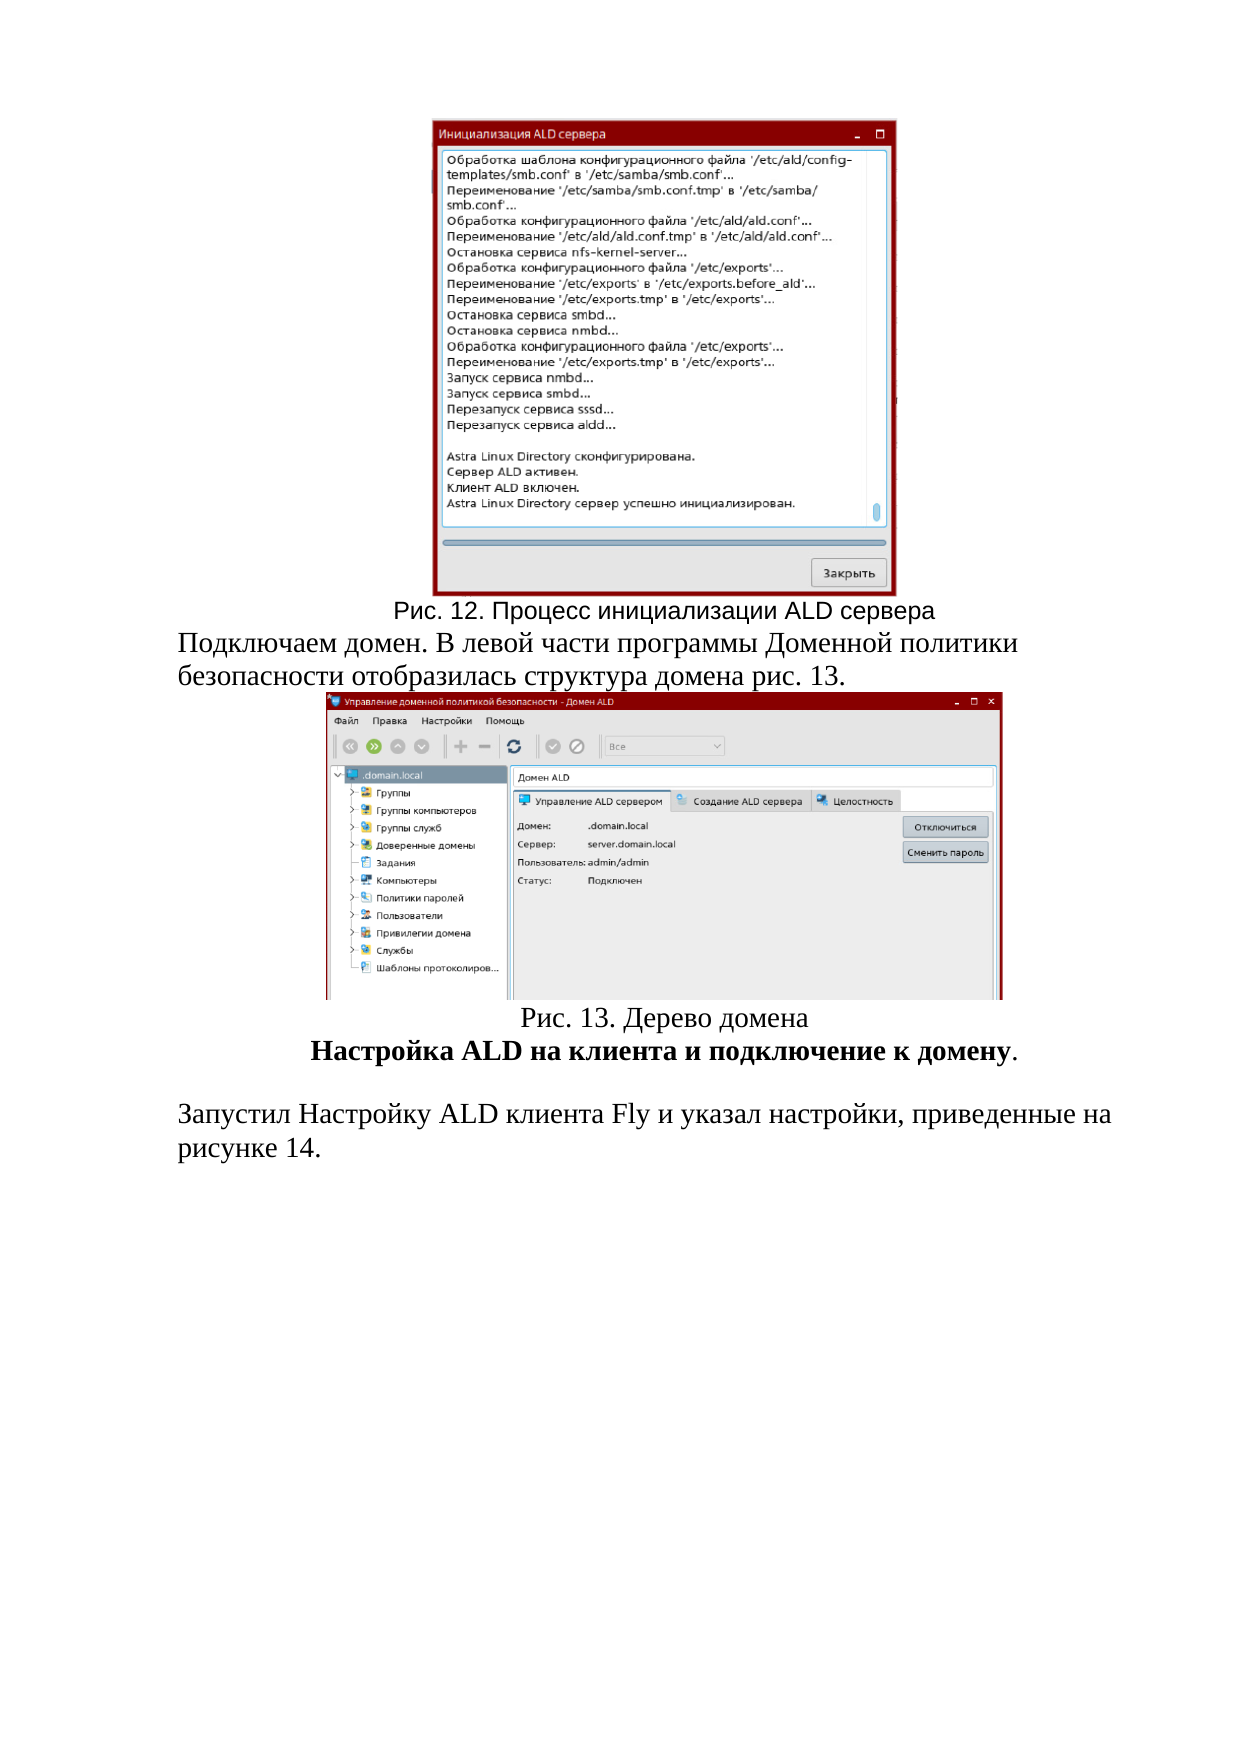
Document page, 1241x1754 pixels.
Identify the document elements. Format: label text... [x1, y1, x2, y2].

text Настройка ALD на клиента и подключение к домену. [177, 1033, 1152, 1067]
picture [431, 118, 898, 597]
text Рис. 13. Дерево домена [177, 1000, 1152, 1033]
text Запустил Настройку ALD клиента Fly и указал настройки, приведенные на рисунке 14. [177, 1096, 1152, 1163]
text Рис. 12. Процесс инициализации ALD сервера [177, 596, 1152, 625]
picture [326, 692, 1003, 1000]
text Подключаем домен. В левой части программы Доменной политики безопасности отобразилась структура домена рис. 13. [177, 625, 1152, 692]
